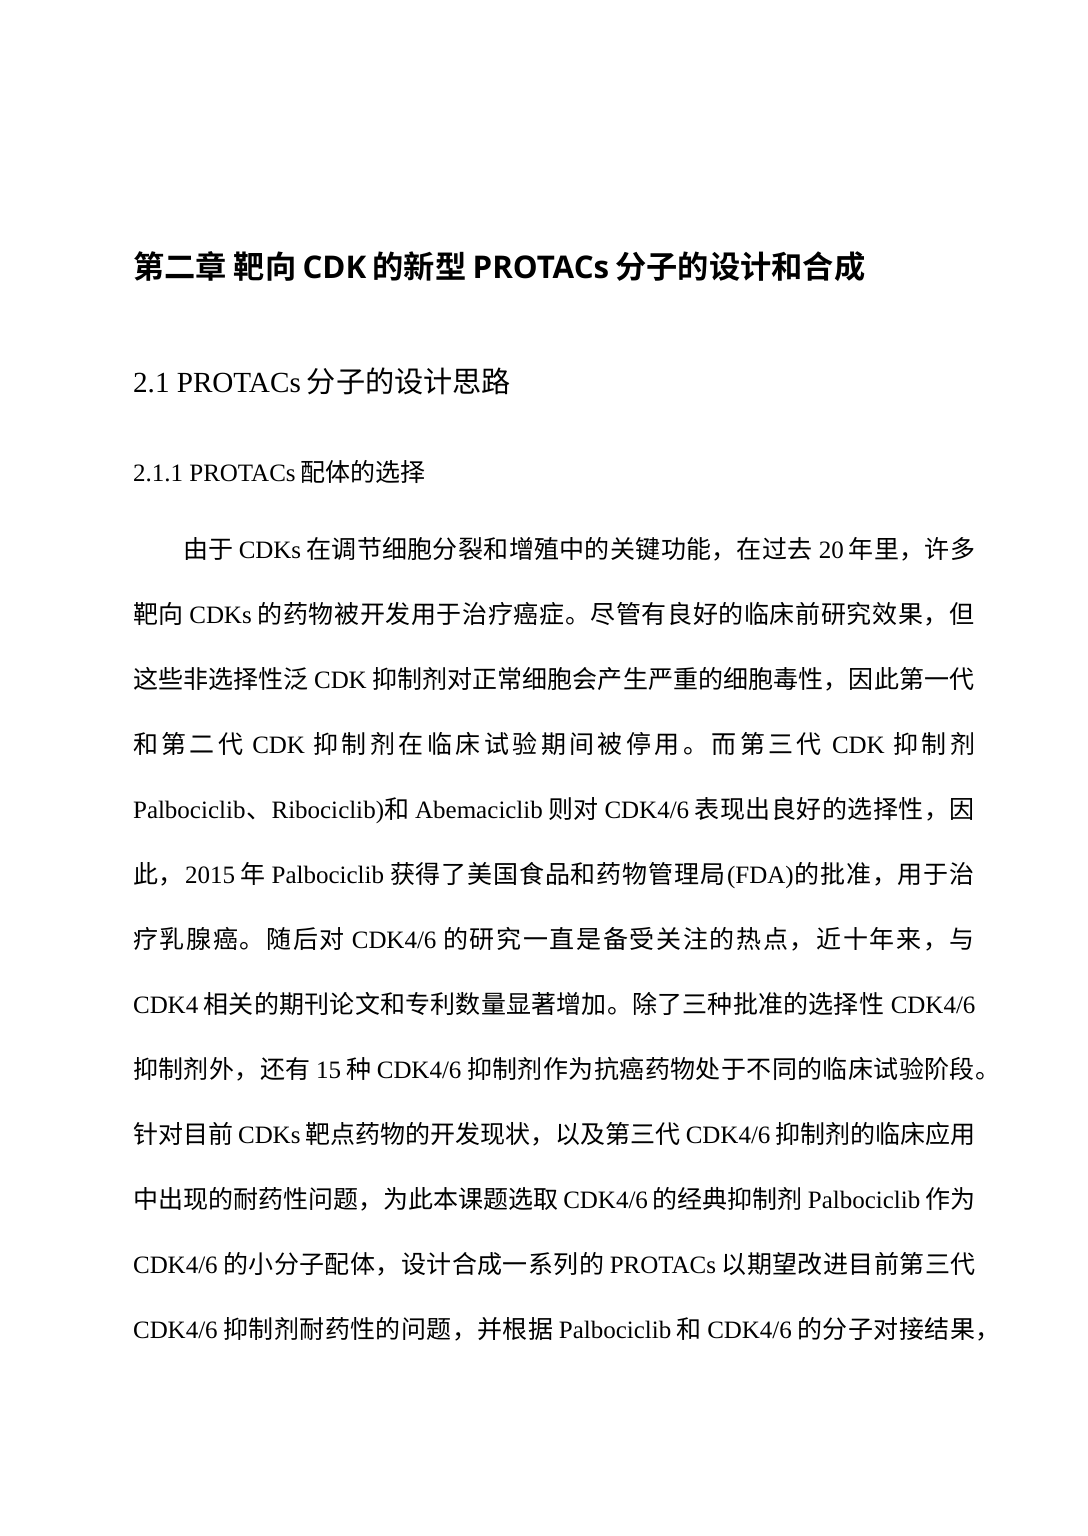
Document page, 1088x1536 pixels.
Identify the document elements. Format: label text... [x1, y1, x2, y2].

text 2.1 PROTACs分子的设计思路 [133, 348, 975, 413]
text 第二章 靶向CDK的新型PROTACs分子的设计和合成 [133, 233, 975, 298]
text 2.1.1 PROTACs配体的选择 [133, 438, 975, 503]
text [133, 515, 975, 1360]
